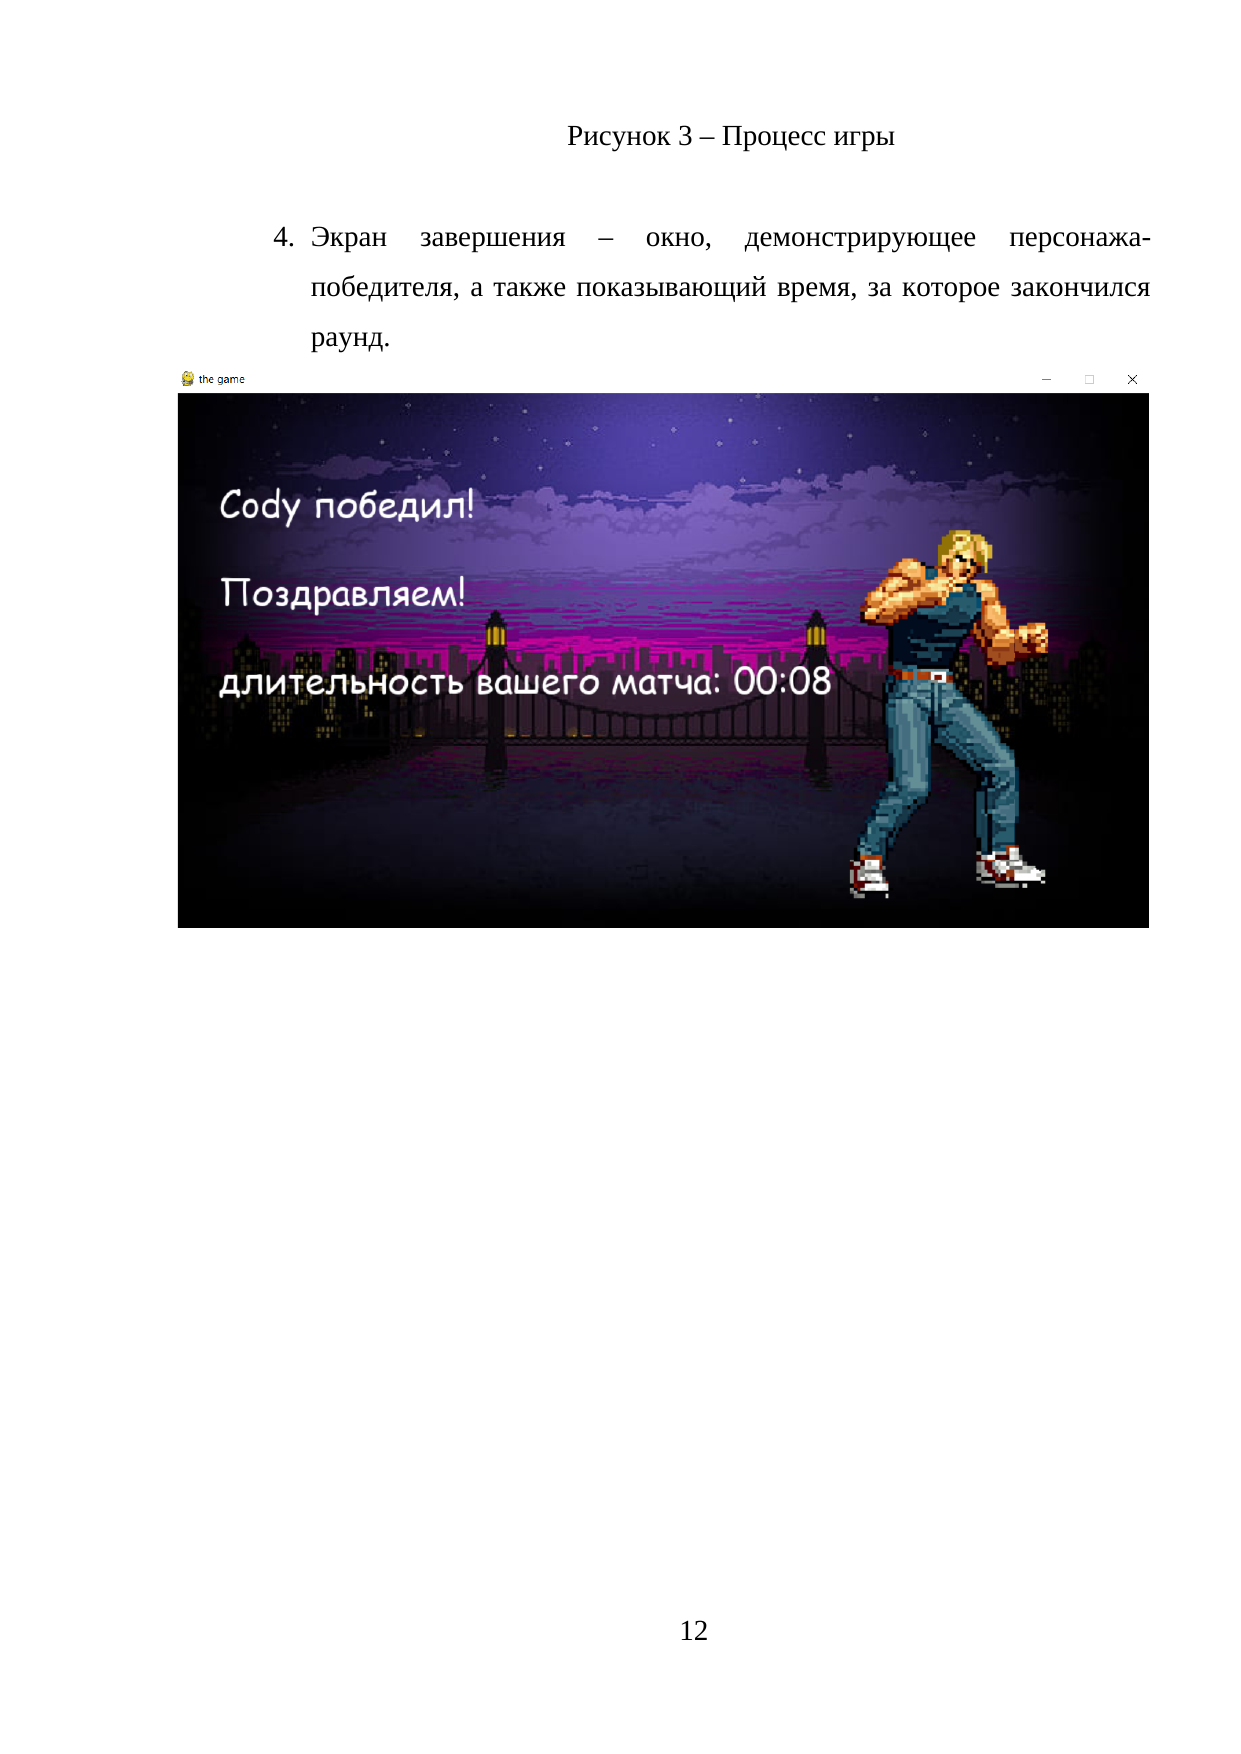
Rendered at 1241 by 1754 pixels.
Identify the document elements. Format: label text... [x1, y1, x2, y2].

list Рисунок 3 – Процесс игры [311, 118, 1152, 152]
picture [177, 368, 1148, 927]
list Экран завершения – окно, демонстрирующее персонажа-победителя, а также показывающий время, за которое закончился раунд. [273, 219, 1152, 353]
